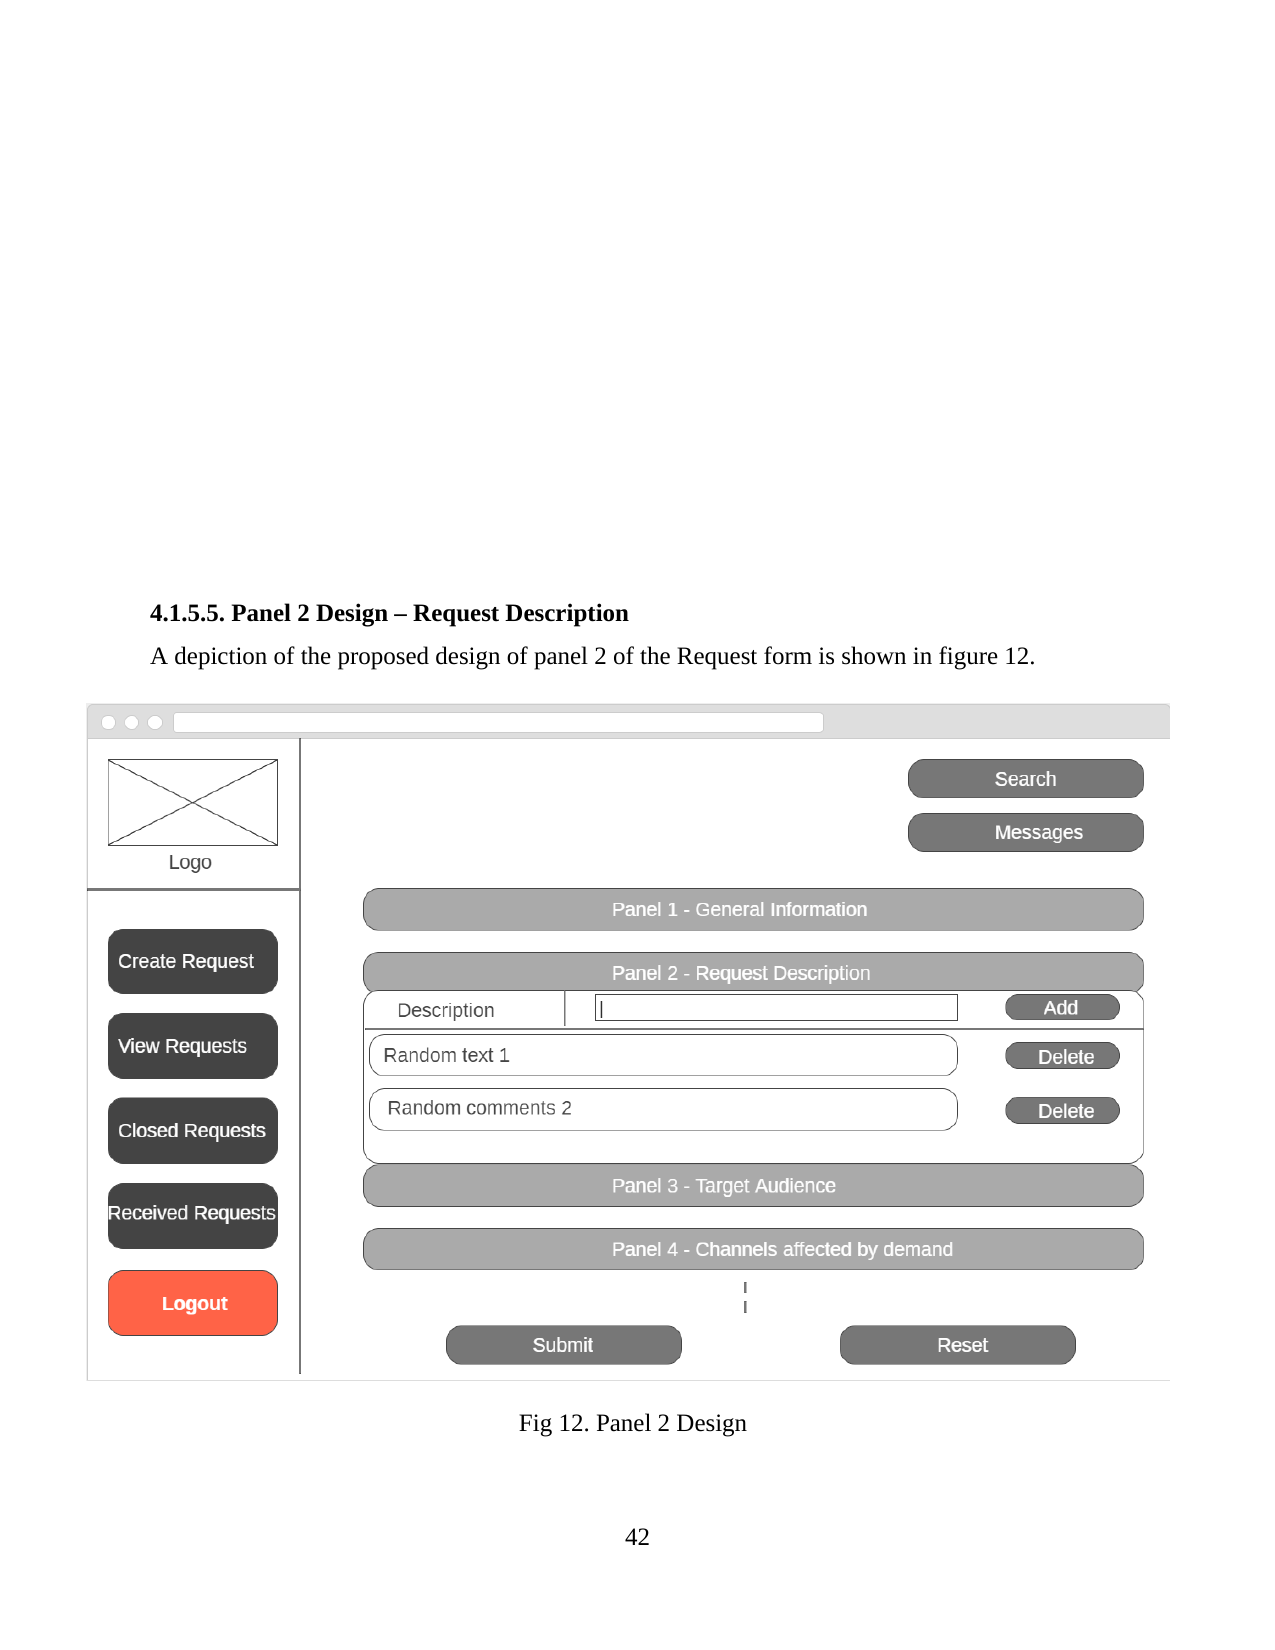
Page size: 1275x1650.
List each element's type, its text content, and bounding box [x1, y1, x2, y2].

picture [86, 703, 1170, 1381]
text Fig 12. Panel 2 Design [150, 1408, 1125, 1437]
text 4.1.5.5. Panel 2 Design – Request Description A depiction of the proposed design of panel 2 of the Request form is shown in figure 12. [150, 598, 1125, 669]
